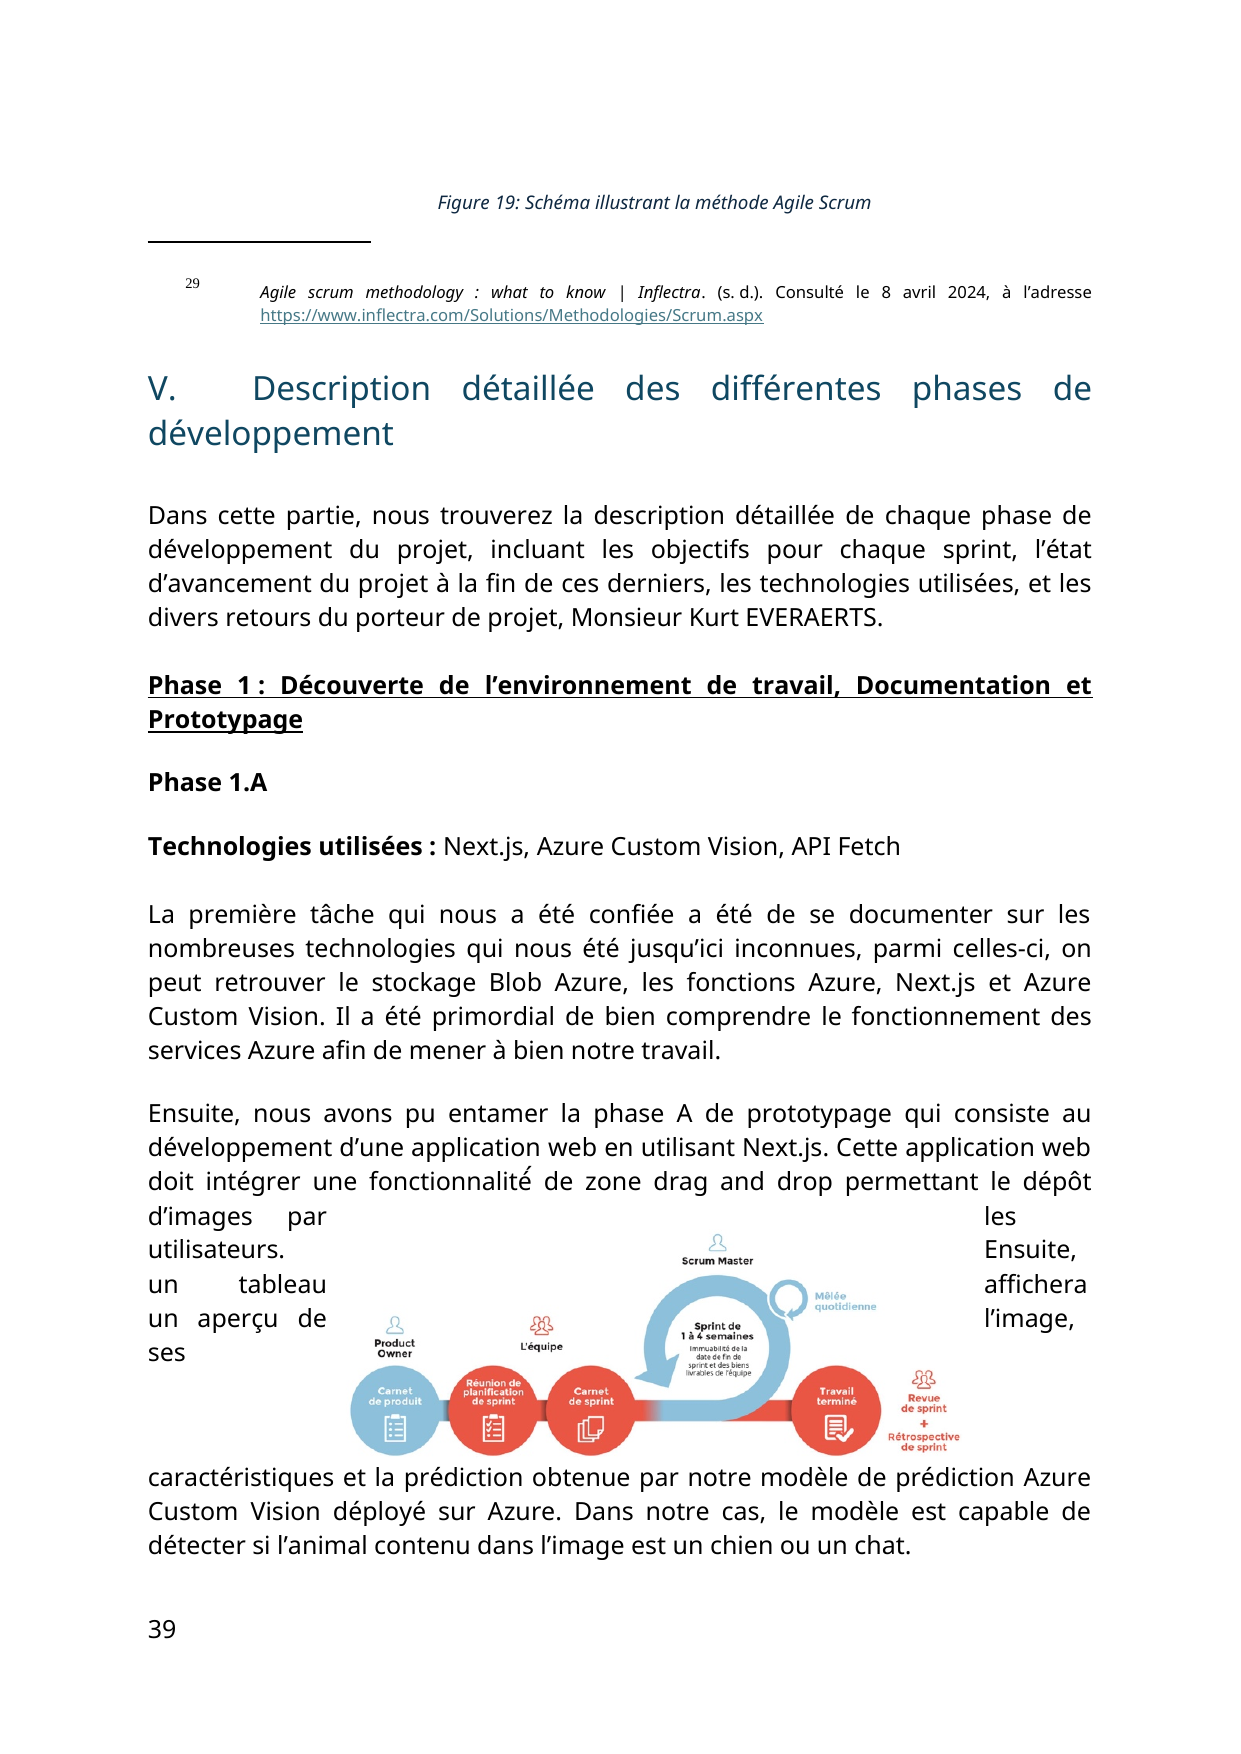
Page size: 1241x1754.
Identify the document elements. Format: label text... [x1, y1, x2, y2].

text Phase 1.A [148, 765, 1093, 799]
list Agile scrum methodology : what to know | Inflectra. (s. d.). Consulté le 8 avril 2024, à l’adresse https://www.inflectra.com/Solutions/Methodologies/Scrum.aspx [185, 275, 1093, 327]
text Dans cette partie, nous trouverez la description détaillée de chaque phase de développement du projet, incluant les objectifs pour chaque sprint, l’état d’avancement du projet à la fin de ces derniers, les technologies utilisées, et les divers retours du porteur de projet, Monsieur Kurt EVERAERTS. [148, 497, 1093, 634]
text Technologies utilisées : Next.js, Azure Custom Vision, API Fetch [148, 828, 1093, 862]
text La première tâche qui nous a été confiée a été de se documenter sur les nombreuses technologies qui nous été jusqu’ici inconnues, parmi celles-ci, on peut retrouver le stockage Blob Azure, les fonctions Azure, Next.js et Azure Custom Vision. Il a été primordial de bien comprendre le fonctionnement des services Azure afin de mener à bien notre travail. [148, 896, 1093, 1067]
text Phase 1 : Découverte de l’environnement de travail, Documentation et Prototypage [148, 698, 1093, 736]
picture [345, 1229, 966, 1460]
text Phase 1 : Découverte de l’environnement de travail, Documentation et Prototypage [148, 668, 1093, 697]
subtitle Description détaillée des différentes phases de développement [148, 364, 1093, 455]
